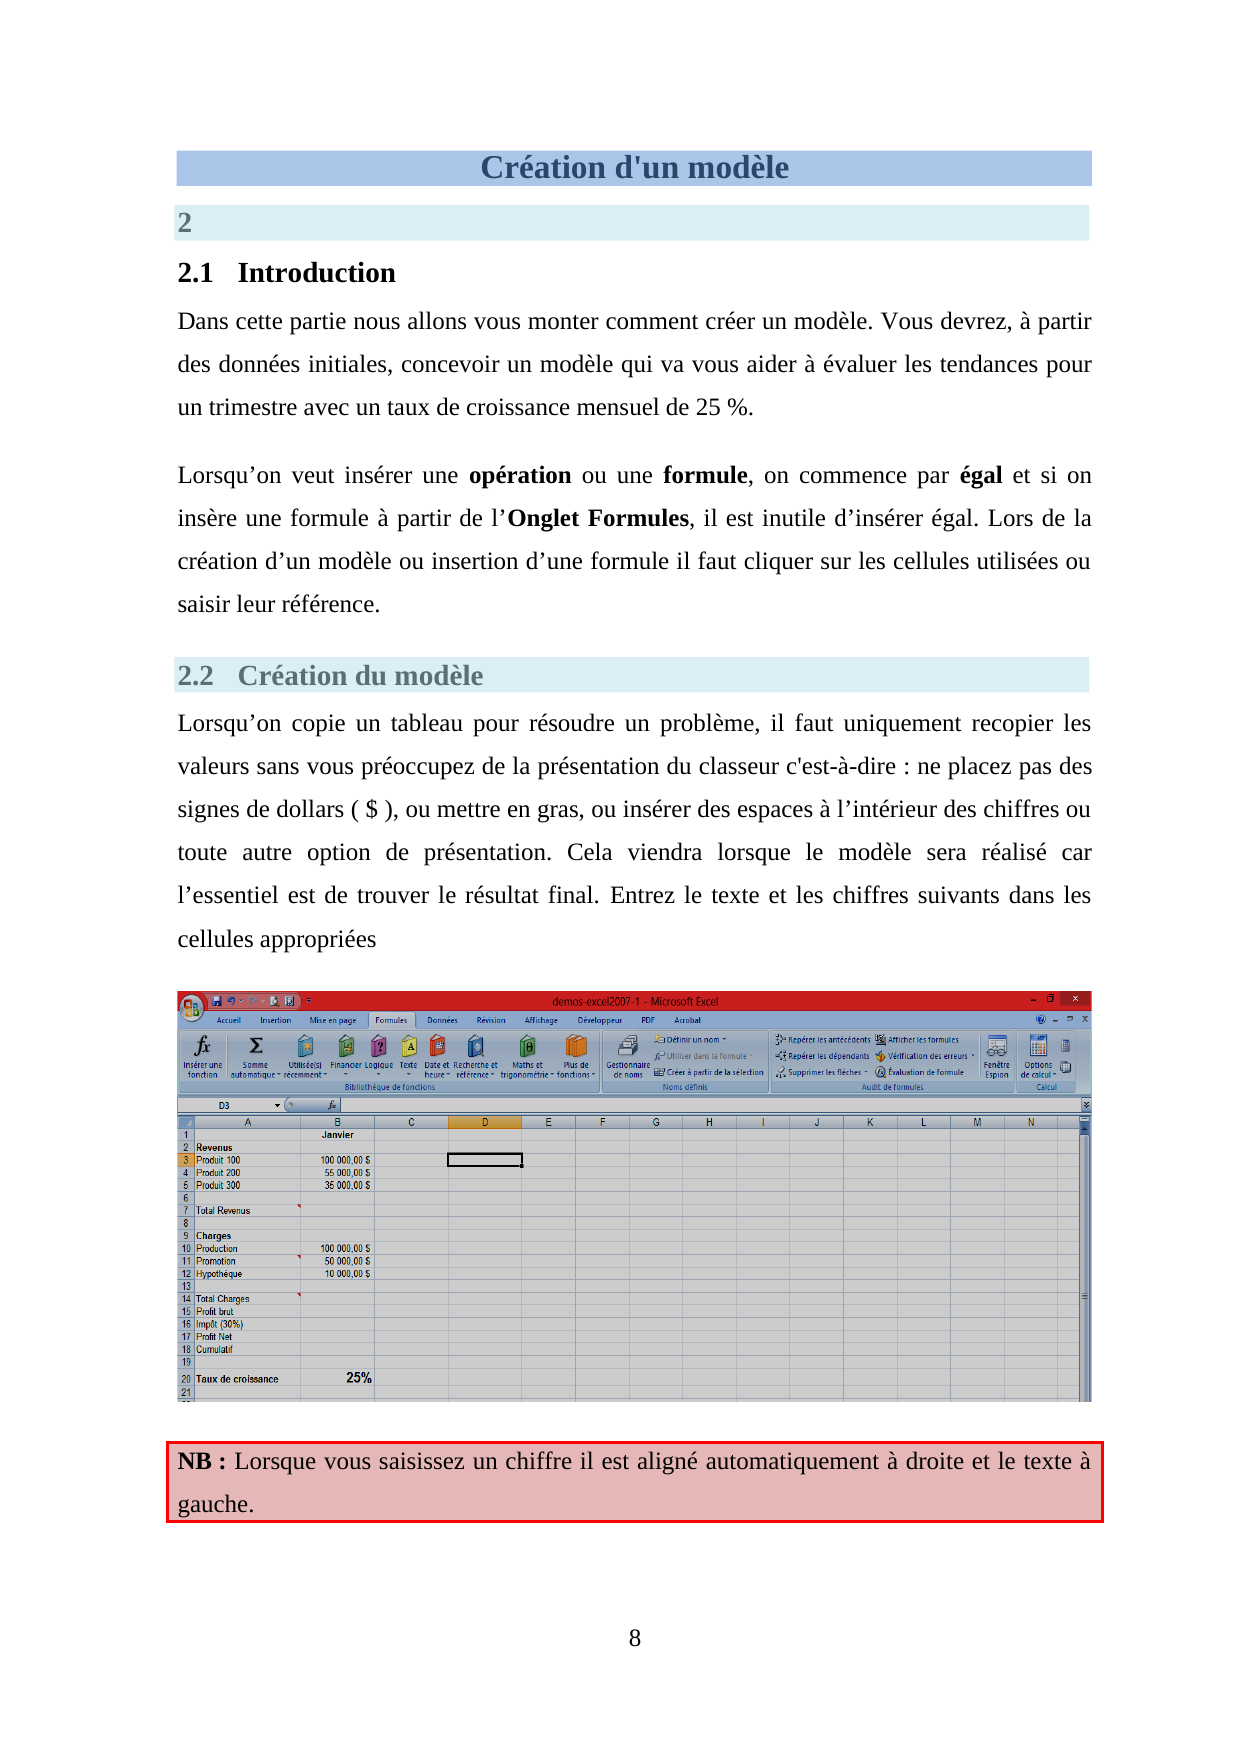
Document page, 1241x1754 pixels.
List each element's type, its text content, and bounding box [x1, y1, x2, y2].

text Lorsqu’on copie un tableau pour résoudre un problème, il faut uniquement recopier les valeurs sans vous préoccupez de la présentation du classeur c'est-à-dire : ne placez pas des signes de dollars ( $ ), ou mettre en gras, ou insérer des espaces à l’intérieur des chiffres ou toute autre option de présentation. Cela viendra lorsque le modèle sera réalisé car l’essentiel est de trouver le résultat final. Entrez le texte et les chiffres suivants dans les cellules appropriées [177, 708, 1092, 952]
text Lorsqu’on veut insérer une opération ou une formule, on commence par égal et si on insère une formule à partir de l’Onglet Formules, il est inutile d’insérer égal. Lors de la création d’un modèle ou insertion d’une formule il faut cliquer sur les cellules utilisées ou saisir leur référence. [177, 460, 1092, 618]
picture [177, 991, 1092, 1402]
subtitle Introduction [177, 256, 1092, 289]
text NB : Lorsque vous saisissez un chiffre il est aligné automatiquement à droite et le texte à gauche. [169, 1444, 1101, 1520]
text Dans cette partie nous allons vous monter comment créer un modèle. Vous devrez, à partir des données initiales, concevoir un modèle qui va vous aider à évaluer les tendances pour un trimestre avec un taux de croissance mensuel de 25 %. [177, 306, 1092, 421]
